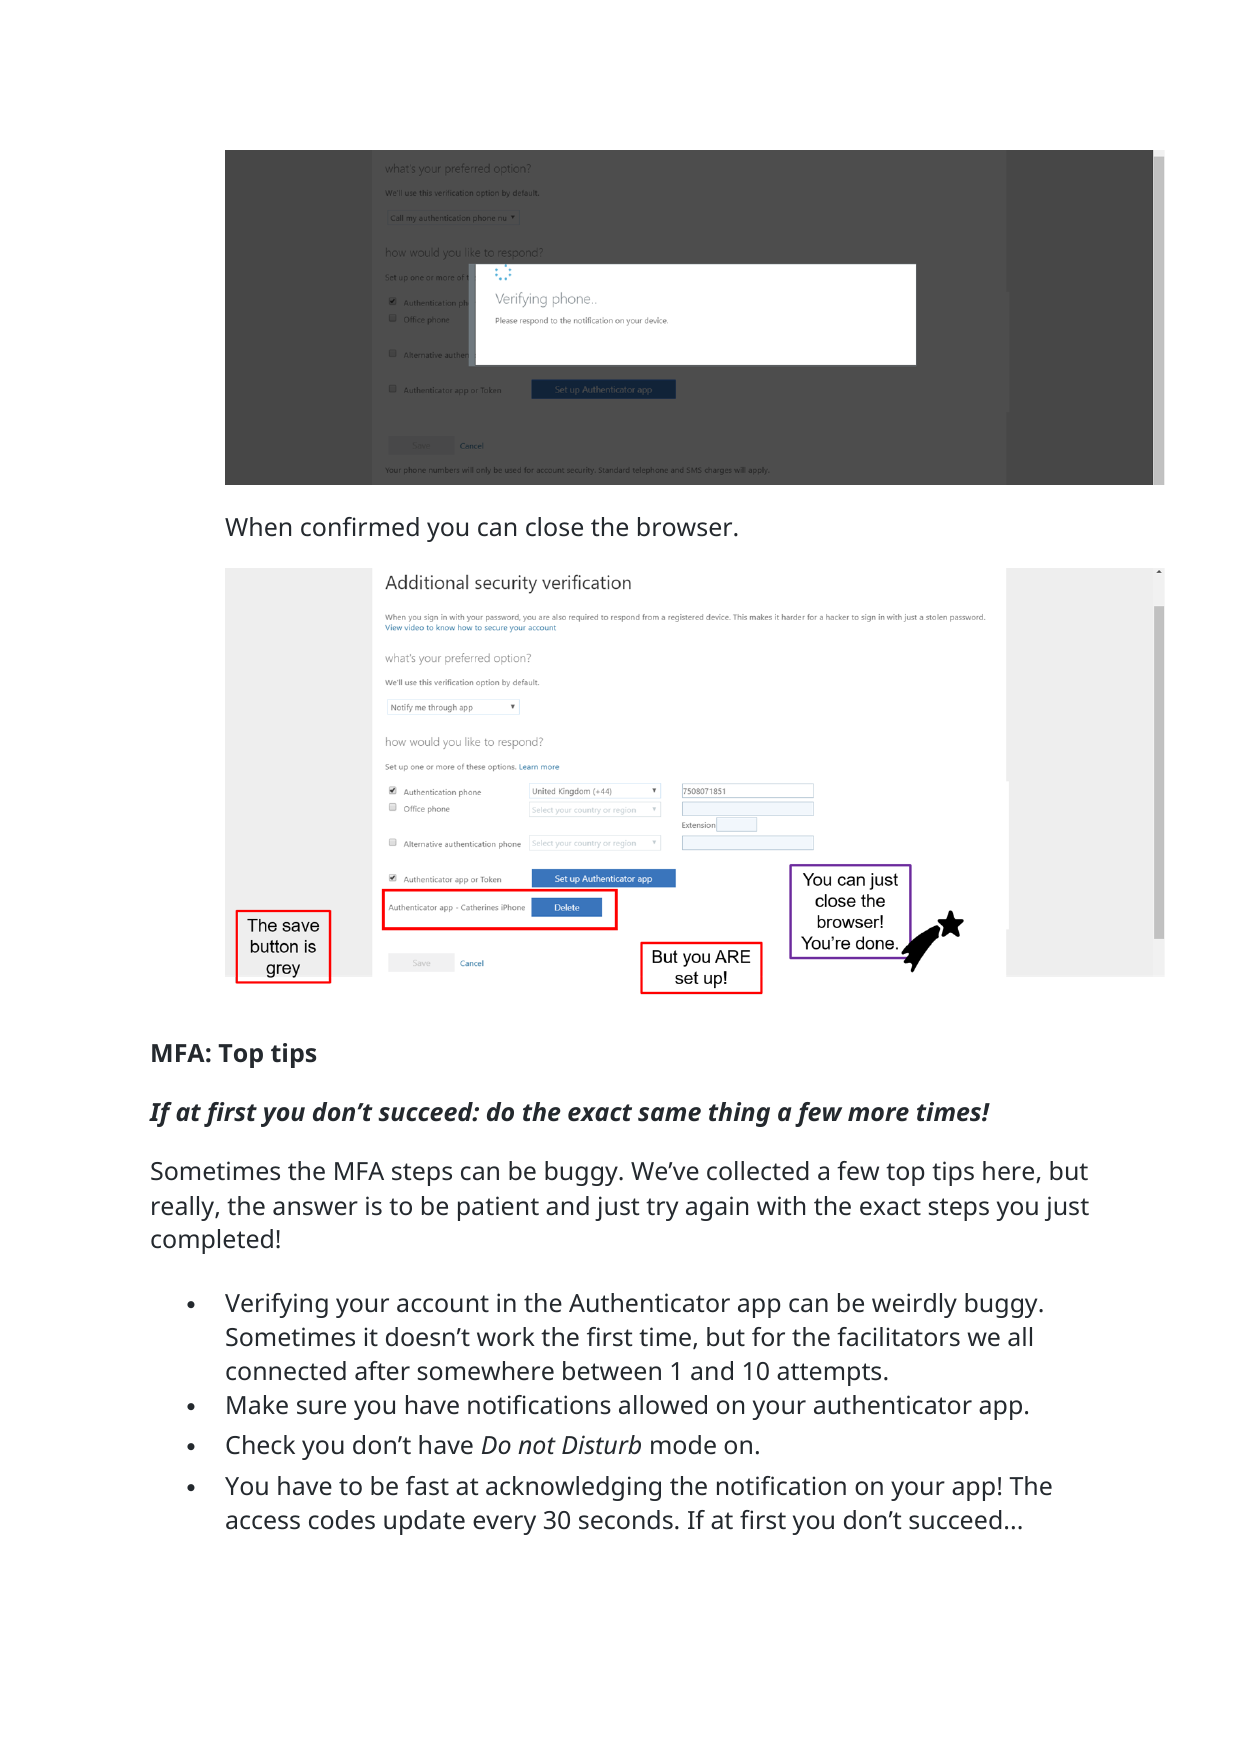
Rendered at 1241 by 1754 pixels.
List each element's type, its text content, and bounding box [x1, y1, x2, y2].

text If at first you don’t succeed: do the exact same thing a few more times! [150, 1095, 1090, 1129]
list You have to be fast at acknowledging the notification on your app! The access codes update every 30 seconds. If at first you don’t succeed... [187, 1468, 1090, 1536]
picture [225, 150, 1165, 485]
text Sometimes the MFA steps can be buggy. We’ve collected a few top tips here, but really, the answer is to be patient and just try again with the exact steps you just completed! [150, 1154, 1090, 1256]
list Verifying your account in the Authenticator app can be weirdly buggy. Sometimes it doesn’t work the first time, but for the facilitators we all connected after somewhere between 1 and 10 attempts. [187, 1285, 1090, 1388]
text When confirmed you can close the browser. [225, 510, 1090, 544]
picture [225, 568, 1165, 999]
list Make sure you have notifications allowed on your authenticator app. [187, 1388, 1090, 1422]
text MFA: Top tips [150, 1036, 1090, 1070]
list Check you don’t have Do not Disturb mode on. [187, 1428, 1090, 1462]
